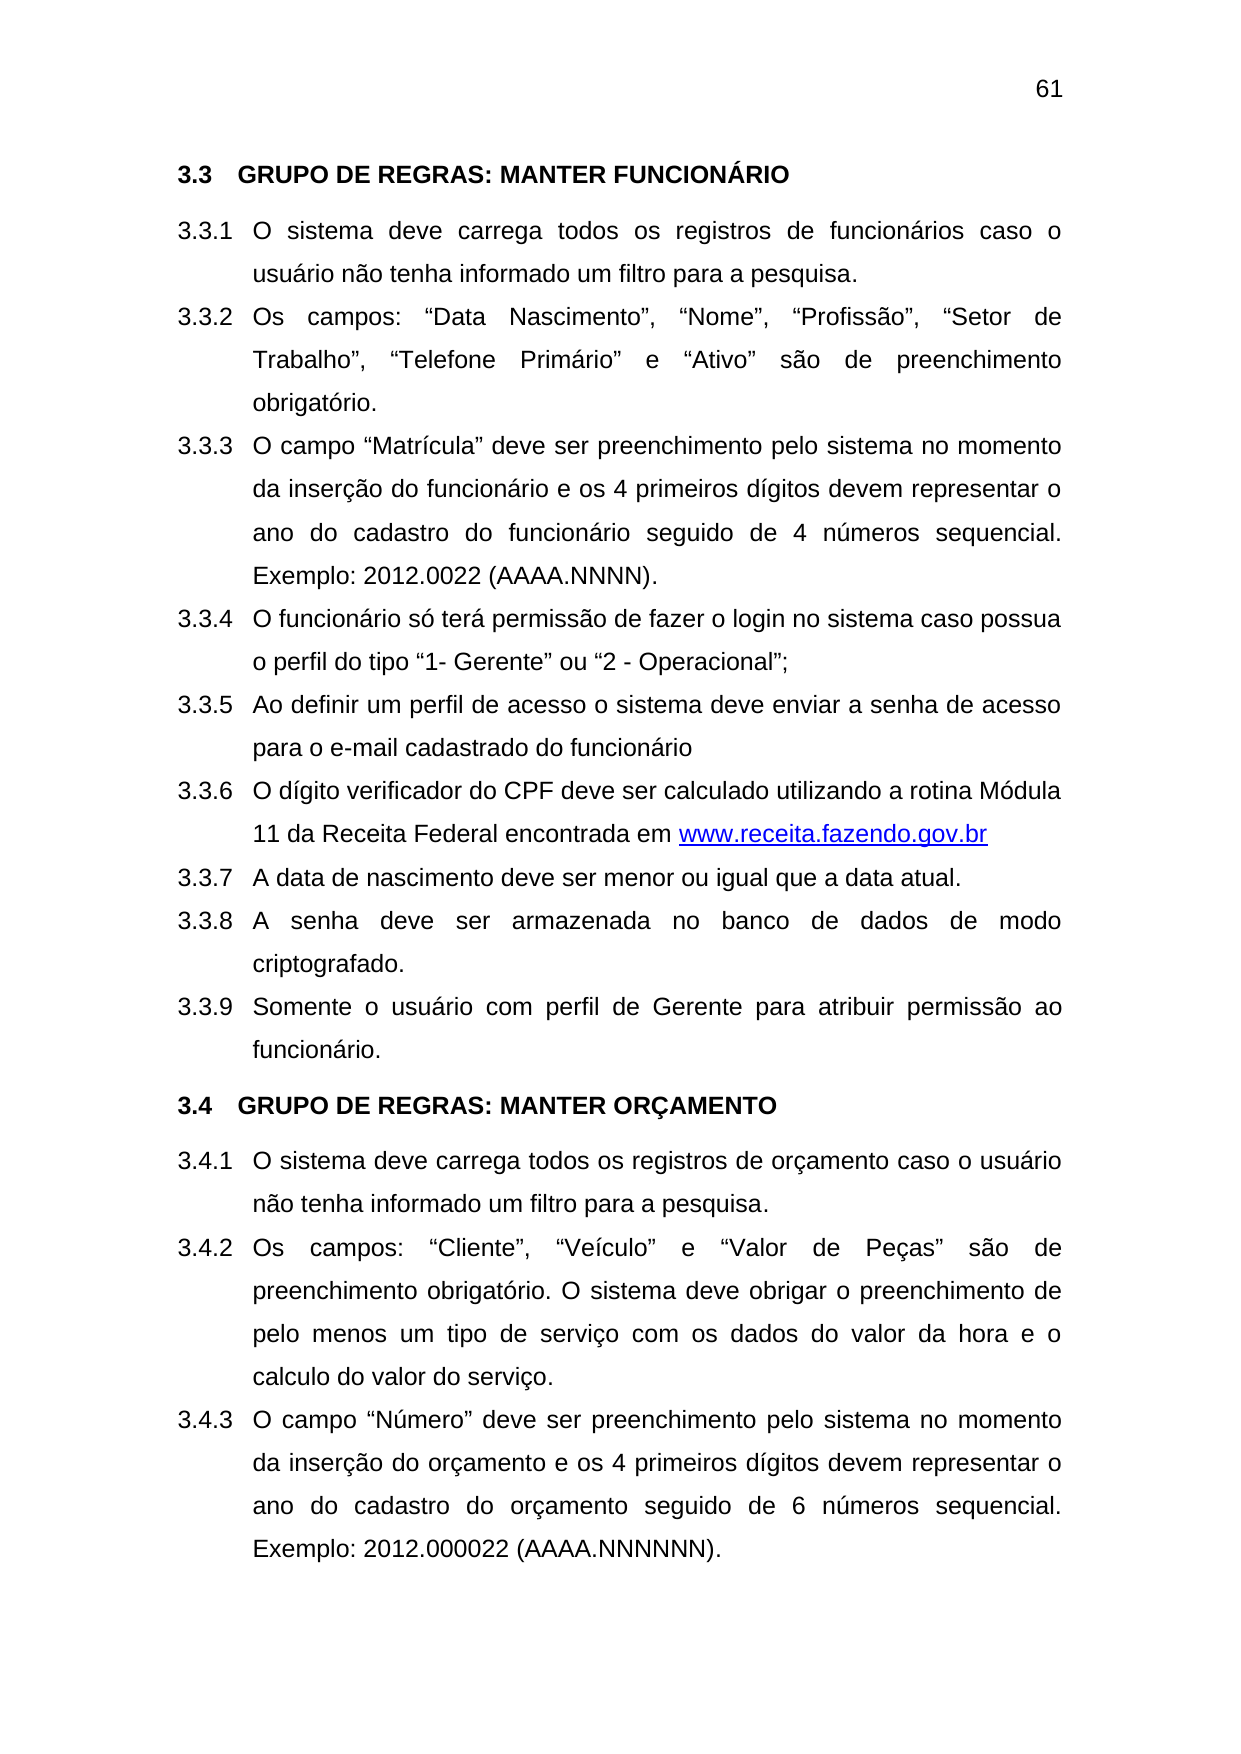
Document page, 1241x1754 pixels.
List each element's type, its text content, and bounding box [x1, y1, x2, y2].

text Os campos: “Cliente”, “Veículo” e “Valor de Peças” são de preenchimento obrigatório. O sistema deve obrigar o preenchimento de pelo menos um tipo de serviço com os dados do valor da hora e o calculo do valor do serviço. [177, 1232, 1063, 1391]
text Ao definir um perfil de acesso o sistema deve enviar a senha de acesso para o e-mail cadastrado do funcionário [177, 690, 1063, 762]
text A data de nascimento deve ser menor ou igual que a data atual. [177, 862, 1063, 891]
text Somente o usuário com perfil de Gerente para atribuir permissão ao funcionário. [177, 992, 1063, 1064]
text Os campos: “Data Nascimento”, “Nome”, “Profissão”, “Setor de Trabalho”, “Telefone Primário” e “Ativo” são de preenchimento obrigatório. [177, 302, 1063, 417]
text A senha deve ser armazenada no banco de dados de modo criptografado. [177, 906, 1063, 977]
text Grupo de Regras: Manter Orçamento [177, 1091, 1063, 1119]
text Grupo de Regras: Manter Funcionário [177, 160, 1063, 189]
text O sistema deve carrega todos os registros de orçamento caso o usuário não tenha informado um filtro para a pesquisa. [177, 1146, 1063, 1218]
text O sistema deve carrega todos os registros de funcionários caso o usuário não tenha informado um filtro para a pesquisa. [177, 216, 1063, 287]
text O funcionário só terá permissão de fazer o login no sistema caso possua o perfil do tipo “1- Gerente” ou “2 - Operacional”; [177, 604, 1063, 676]
text O campo “Número” deve ser preenchimento pelo sistema no momento da inserção do orçamento e os 4 primeiros dígitos devem representar o ano do cadastro do orçamento seguido de 6 números sequencial. Exemplo: 2012.000022 (AAAA.NNNNNN). [177, 1405, 1063, 1563]
text O dígito verificador do CPF deve ser calculado utilizando a rotina Módula 11 da Receita Federal encontrada em www.receita.fazendo.gov.br [177, 776, 1063, 848]
text O campo “Matrícula” deve ser preenchimento pelo sistema no momento da inserção do funcionário e os 4 primeiros dígitos devem representar o ano do cadastro do funcionário seguido de 4 números sequencial. Exemplo: 2012.0022 (AAAA.NNNN). [177, 431, 1063, 589]
